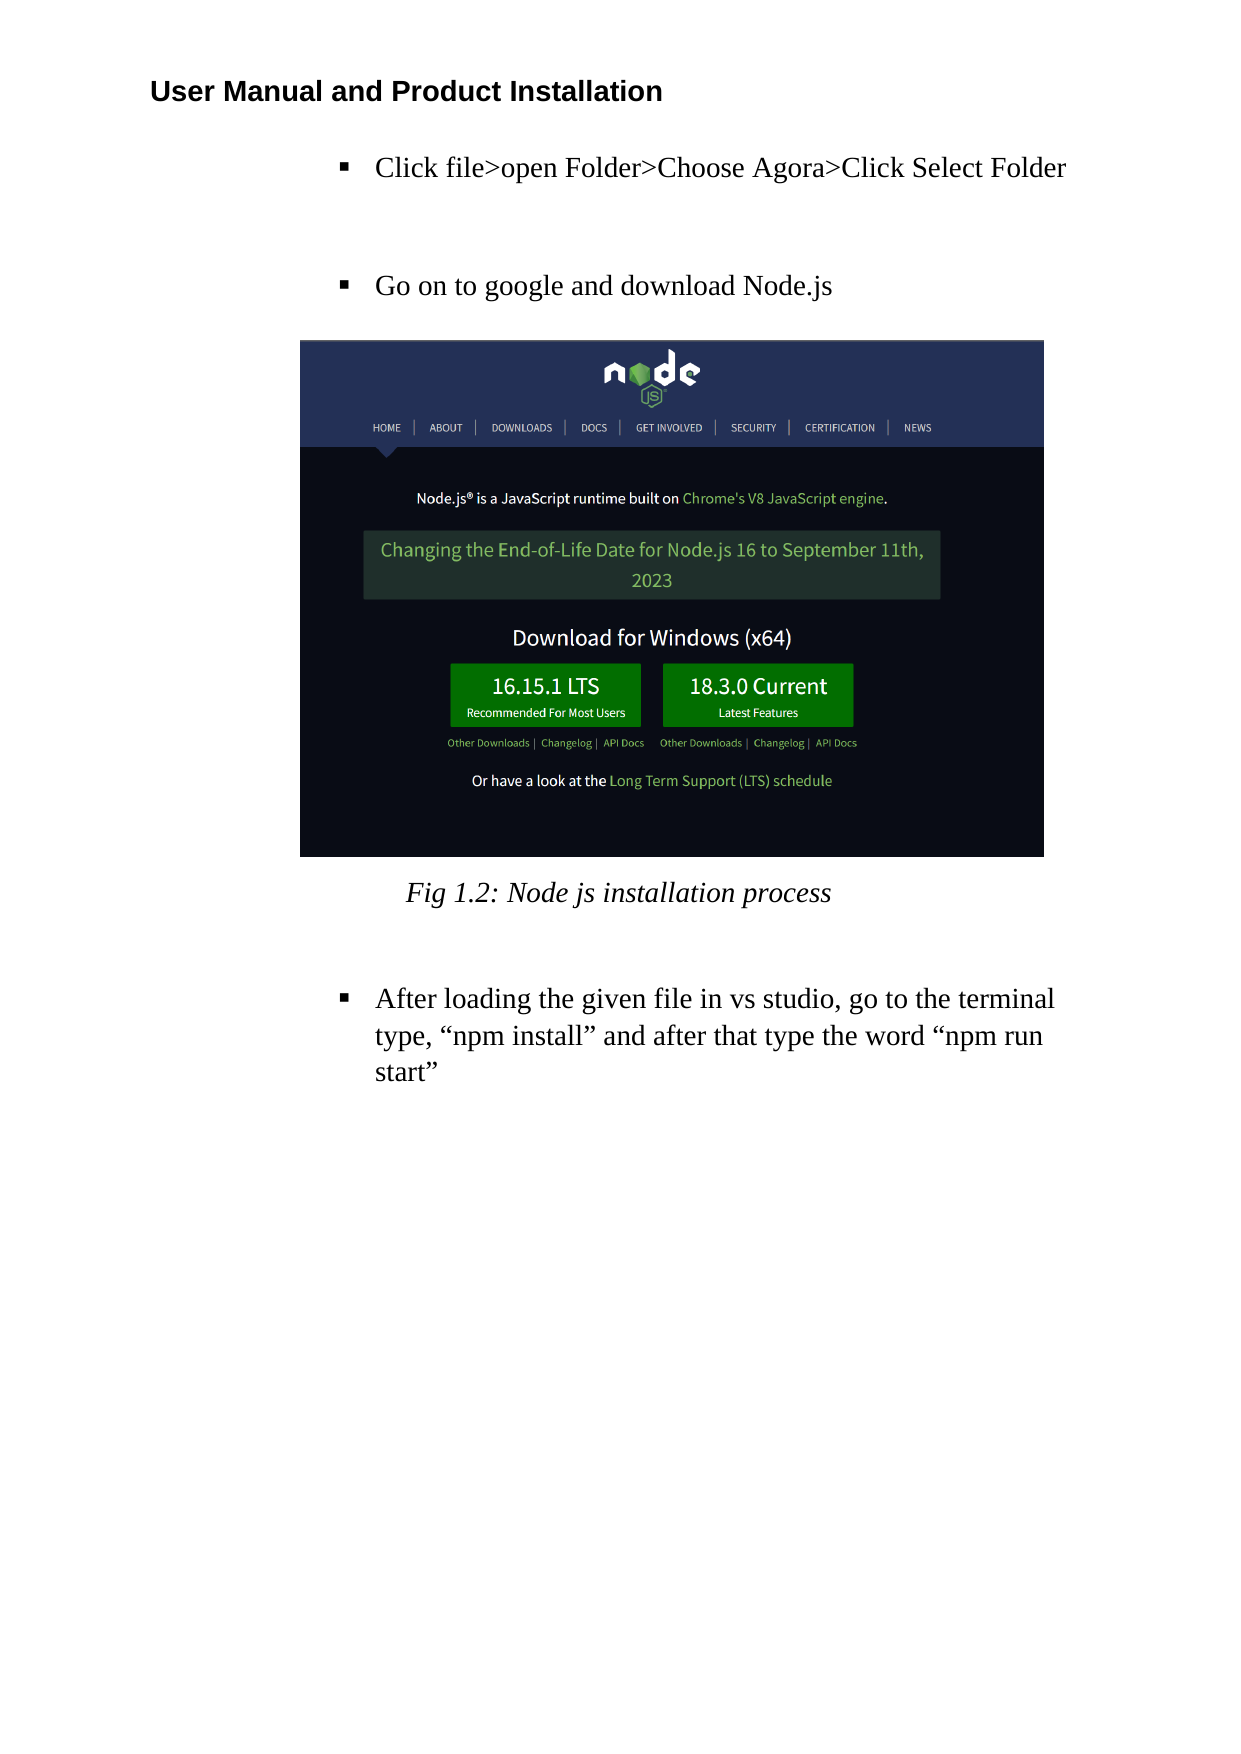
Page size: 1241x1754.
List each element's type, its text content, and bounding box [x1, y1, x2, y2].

list After loading the given file in vs studio, go to the terminal type, “npm install” and after that type the word “npm run start” [337, 982, 1090, 1087]
list Go on to google and download Node.js [337, 268, 1090, 302]
picture [300, 340, 1044, 857]
list Click file>open Folder>Choose Agora>Click Select Folder [337, 150, 1090, 184]
text Fig 1.2: Node js installation process [150, 876, 1090, 909]
